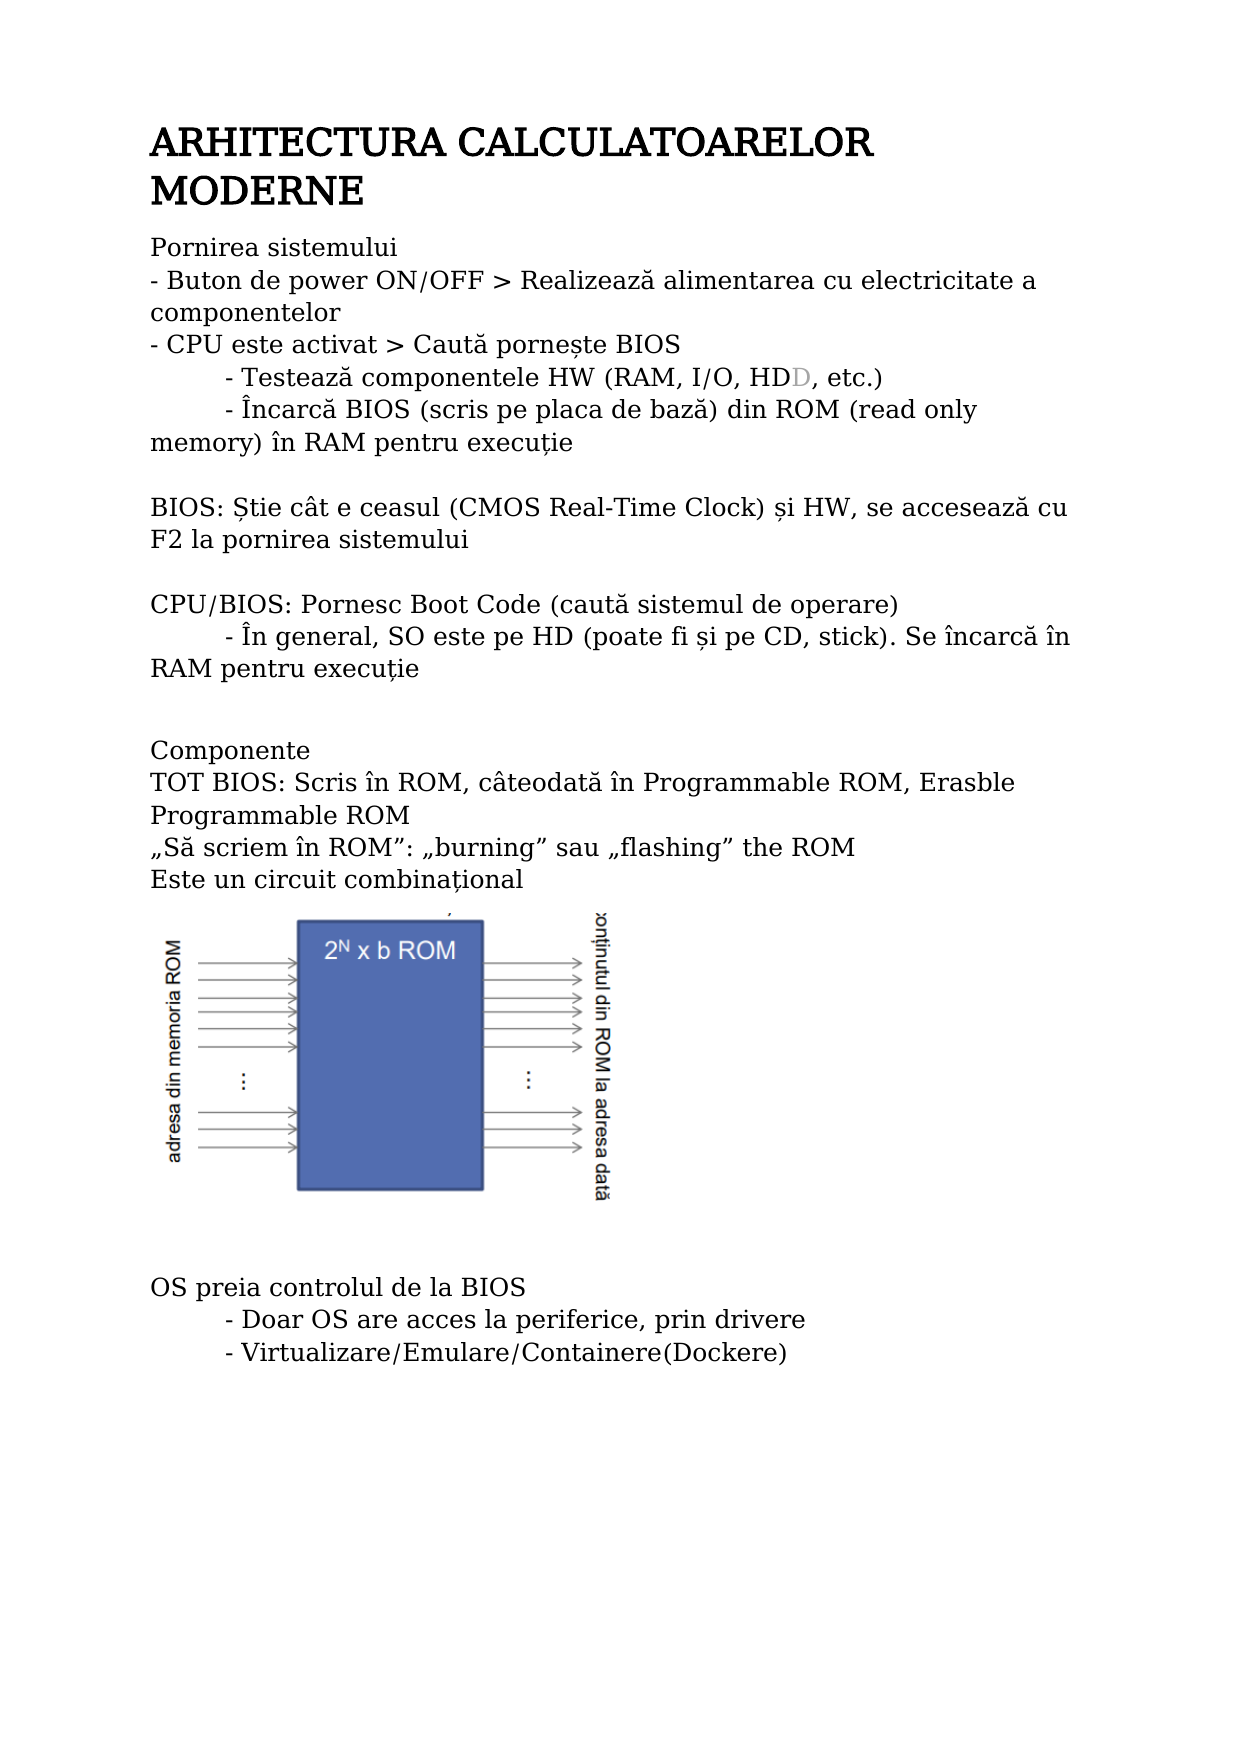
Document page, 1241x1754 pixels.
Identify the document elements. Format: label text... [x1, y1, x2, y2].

picture [150, 913, 636, 1204]
text Componente TOT BIOS: Scris în ROM, câteodată în Programmable ROM, Erasble Programmable ROM „Să scriem în ROM”: „burning” sau „flashing” the ROM Este un circuit combinațional [150, 702, 1090, 894]
text ARHITECTURA CALCULATOARELOR MODERNE [150, 118, 1090, 212]
text Pornirea sistemului - Buton de power ON/OFF > Realizează alimentarea cu electricitate a componentelor - CPU este activat > Caută pornește BIOS - Testează componentele HW (RAM, I/O, HDD, etc.) - Încarcă BIOS (scris pe placa de bază) din ROM (read only memory) în RAM pentru execuție BIOS: Știe cât e ceasul (CMOS Real-Time Clock) și HW, se accesează cu F2 la pornirea sistemului CPU/BIOS: Pornesc Boot Code (caută sistemul de operare) - În general, SO este pe HD (poate fi și pe CD, stick). Se încarcă în RAM pentru execuție [150, 232, 1090, 683]
text OS preia controlul de la BIOS - Doar OS are acces la periferice, prin drivere - Virtualizare/Emulare/Containere(Dockere) [150, 1272, 1090, 1366]
